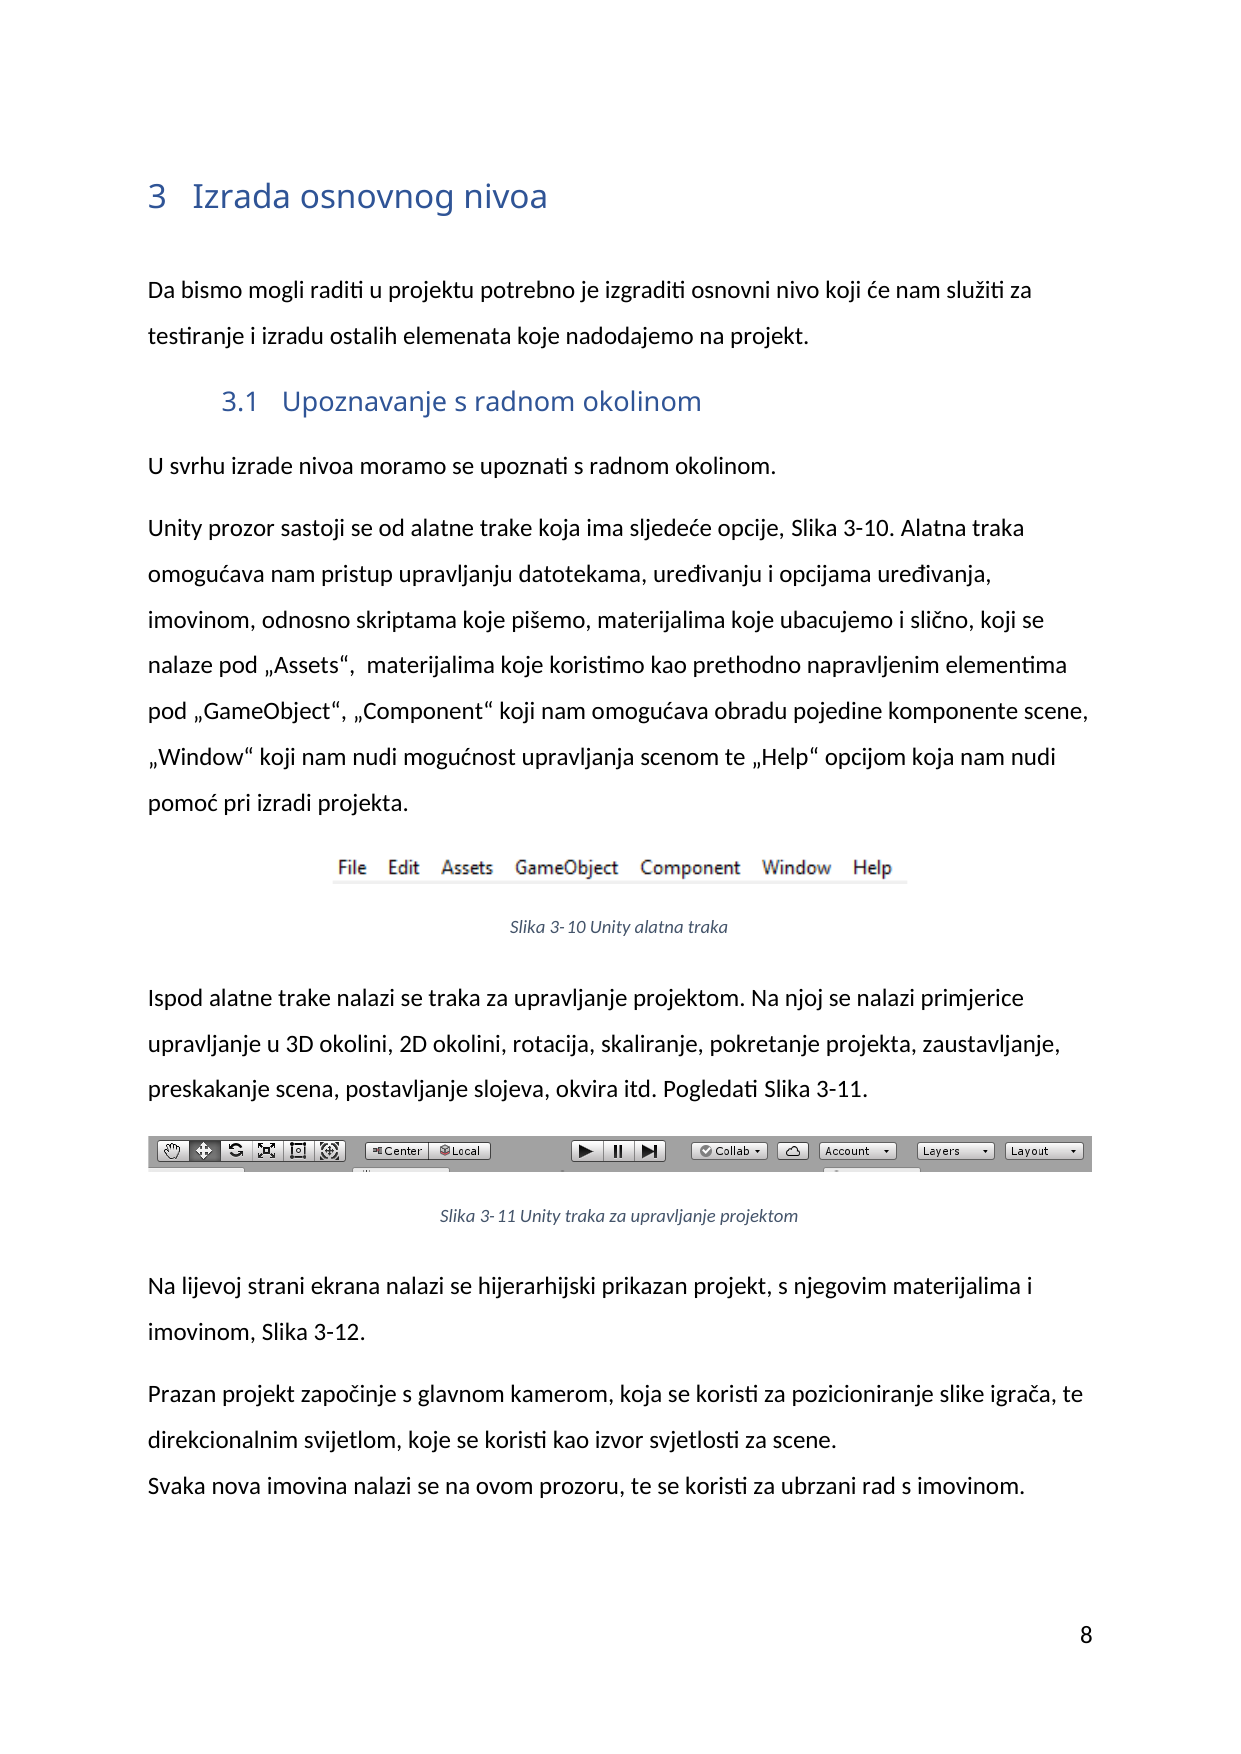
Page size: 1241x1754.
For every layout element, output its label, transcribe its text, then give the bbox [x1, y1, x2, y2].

text U svrhu izrade nivoa moramo se upoznati s radnom okolinom. [148, 450, 1093, 481]
picture [148, 1136, 1092, 1172]
picture [332, 849, 908, 884]
text Da bismo mogli raditi u projektu potrebno je izgraditi osnovni nivo koji će nam služiti za testiranje i izradu ostalih elemenata koje nadodajemo na projekt. [148, 274, 1093, 350]
subtitle Izrada osnovnog nivoa [148, 173, 1093, 218]
subtitle Upoznavanje s radnom okolinom [221, 382, 1093, 419]
text Prazan projekt započinje s glavnom kamerom, koja se koristi za pozicioniranje slike igrača, te direkcionalnim svijetlom, koje se koristi kao izvor svjetlosti za scene. Svaka nova imovina nalazi se na ovom prozoru, te se koristi za ubrzani rad s imovinom. [148, 1378, 1093, 1501]
